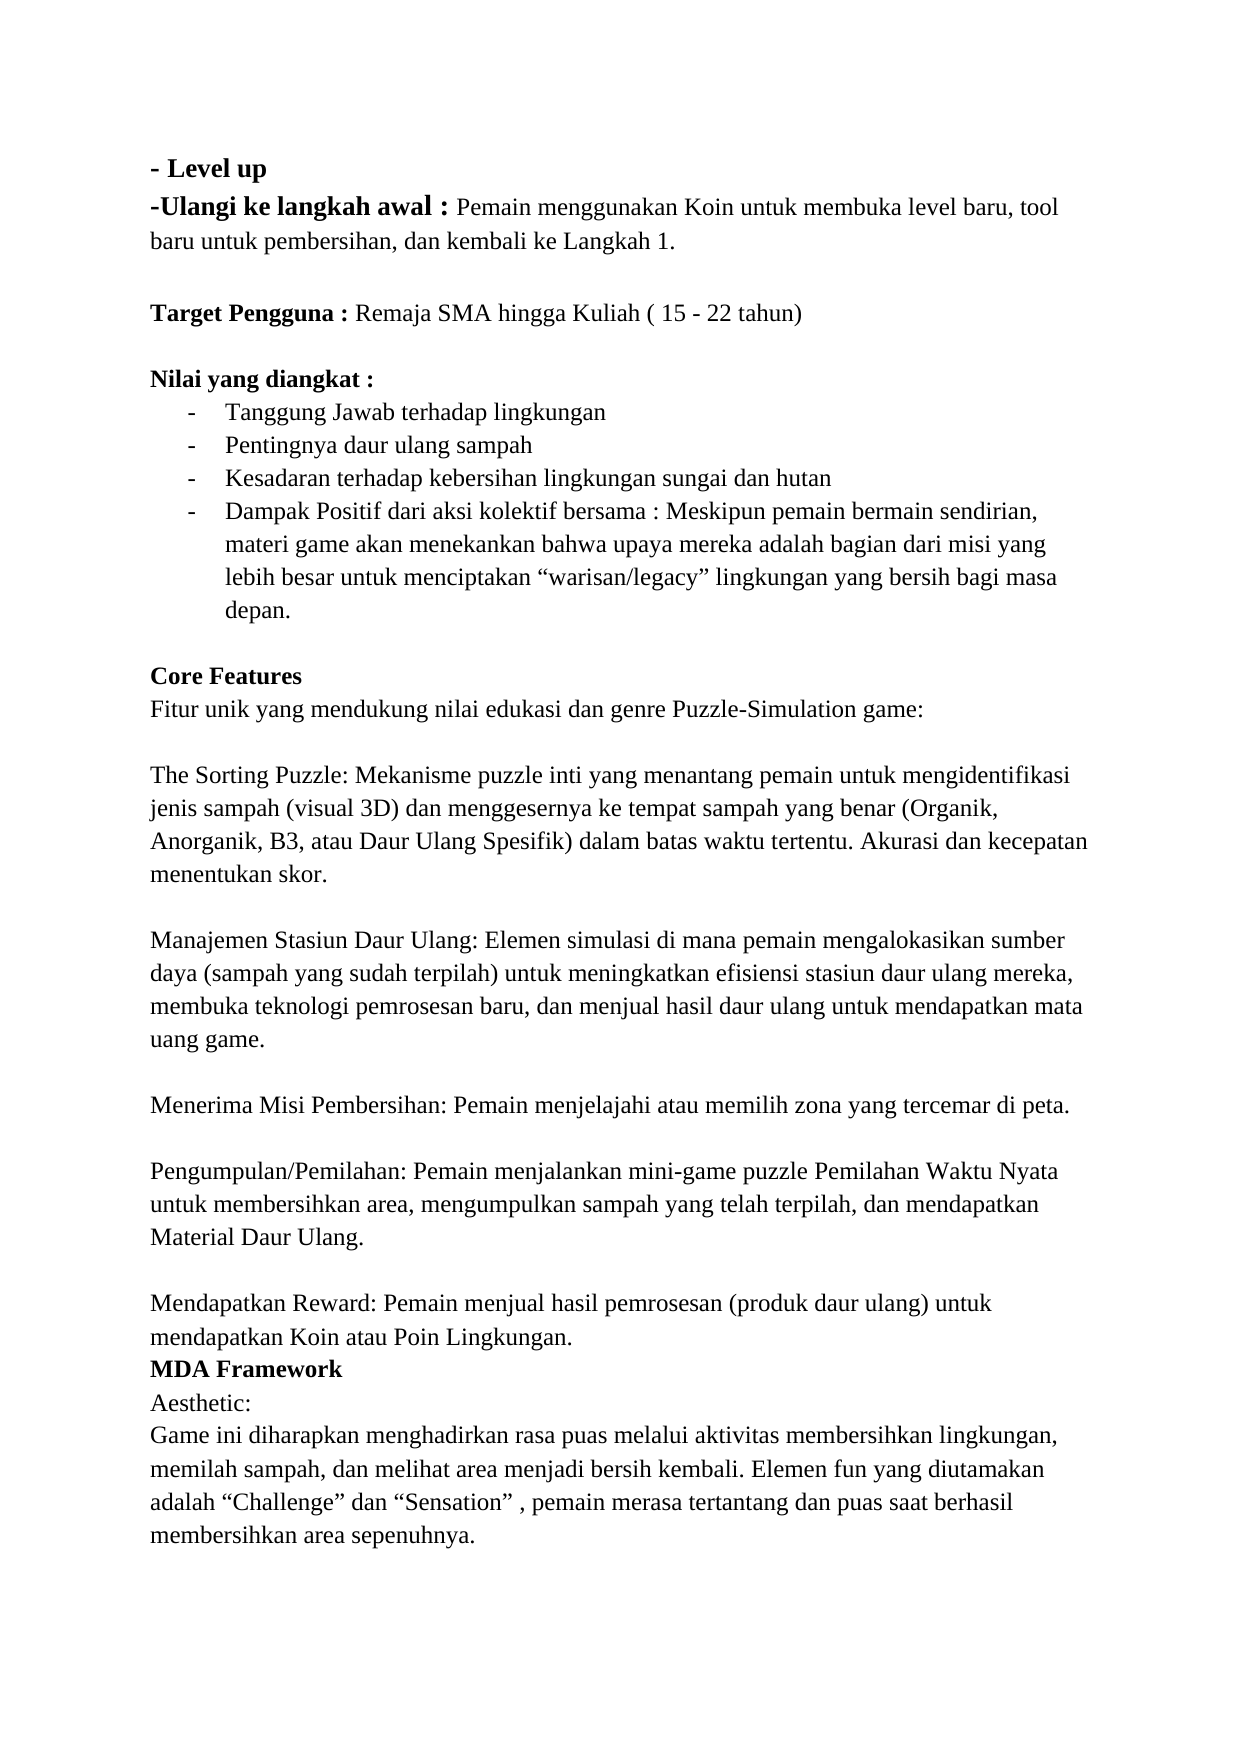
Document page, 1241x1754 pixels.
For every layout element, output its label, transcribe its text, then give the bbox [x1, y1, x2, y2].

text Core Features [150, 661, 1090, 690]
text -Ulangi ke langkah awal : Pemain menggunakan Koin untuk membuka level baru, tool baru untuk pembersihan, dan kembali ke Langkah 1. [150, 188, 1090, 255]
text Pengumpulan/Pemilahan: Pemain menjalankan mini-game puzzle Pemilahan Waktu Nyata untuk membersihkan area, mengumpulkan sampah yang telah terpilah, dan mendapatkan Material Daur Ulang. [150, 1156, 1090, 1251]
text MDA Framework [150, 1354, 1090, 1383]
text Mendapatkan Reward: Pemain menjual hasil pemrosesan (produk daur ulang) untuk mendapatkan Koin atau Poin Lingkungan. [150, 1288, 1090, 1350]
text Fitur unik yang mendukung nilai edukasi dan genre Puzzle-Simulation game: [150, 694, 1090, 723]
list Kesadaran terhadap kebersihan lingkungan sungai dan hutan [187, 463, 1090, 492]
text Game ini diharapkan menghadirkan rasa puas melalui aktivitas membersihkan lingkungan, memilah sampah, dan melihat area menjadi bersih kembali. Elemen fun yang diutamakan adalah “Challenge” dan “Sensation” , pemain merasa tertantang dan puas saat berhasil membersihkan area sepenuhnya. [150, 1421, 1090, 1548]
text Manajemen Stasiun Daur Ulang: Elemen simulasi di mana pemain mengalokasikan sumber daya (sampah yang sudah terpilah) untuk meningkatkan efisiensi stasiun daur ulang mereka, membuka teknologi pemrosesan baru, dan menjual hasil daur ulang untuk mendapatkan mata uang game. [150, 925, 1090, 1053]
text Aesthetic: [150, 1388, 1090, 1416]
list Tanggung Jawab terhadap lingkungan [187, 397, 1090, 426]
list Dampak Positif dari aksi kolektif bersama : Meskipun pemain bermain sendirian, materi game akan menekankan bahwa upaya mereka adalah bagian dari misi yang lebih besar untuk menciptakan “warisan/legacy” lingkungan yang bersih bagi masa depan. [187, 496, 1090, 624]
text - Level up [150, 150, 1090, 183]
text Nilai yang diangkat : [150, 364, 1090, 393]
list Pentingnya daur ulang sampah [187, 430, 1090, 459]
text Menerima Misi Pembersihan: Pemain menjelajahi atau memilih zona yang tercemar di peta. [150, 1090, 1090, 1119]
text Target Pengguna : Remaja SMA hingga Kuliah ( 15 - 22 tahun) [150, 298, 1090, 327]
text The Sorting Puzzle: Mekanisme puzzle inti yang menantang pemain untuk mengidentifikasi jenis sampah (visual 3D) dan menggesernya ke tempat sampah yang benar (Organik, Anorganik, B3, atau Daur Ulang Spesifik) dalam batas waktu tertentu. Akurasi dan kecepatan menentukan skor. [150, 760, 1090, 888]
